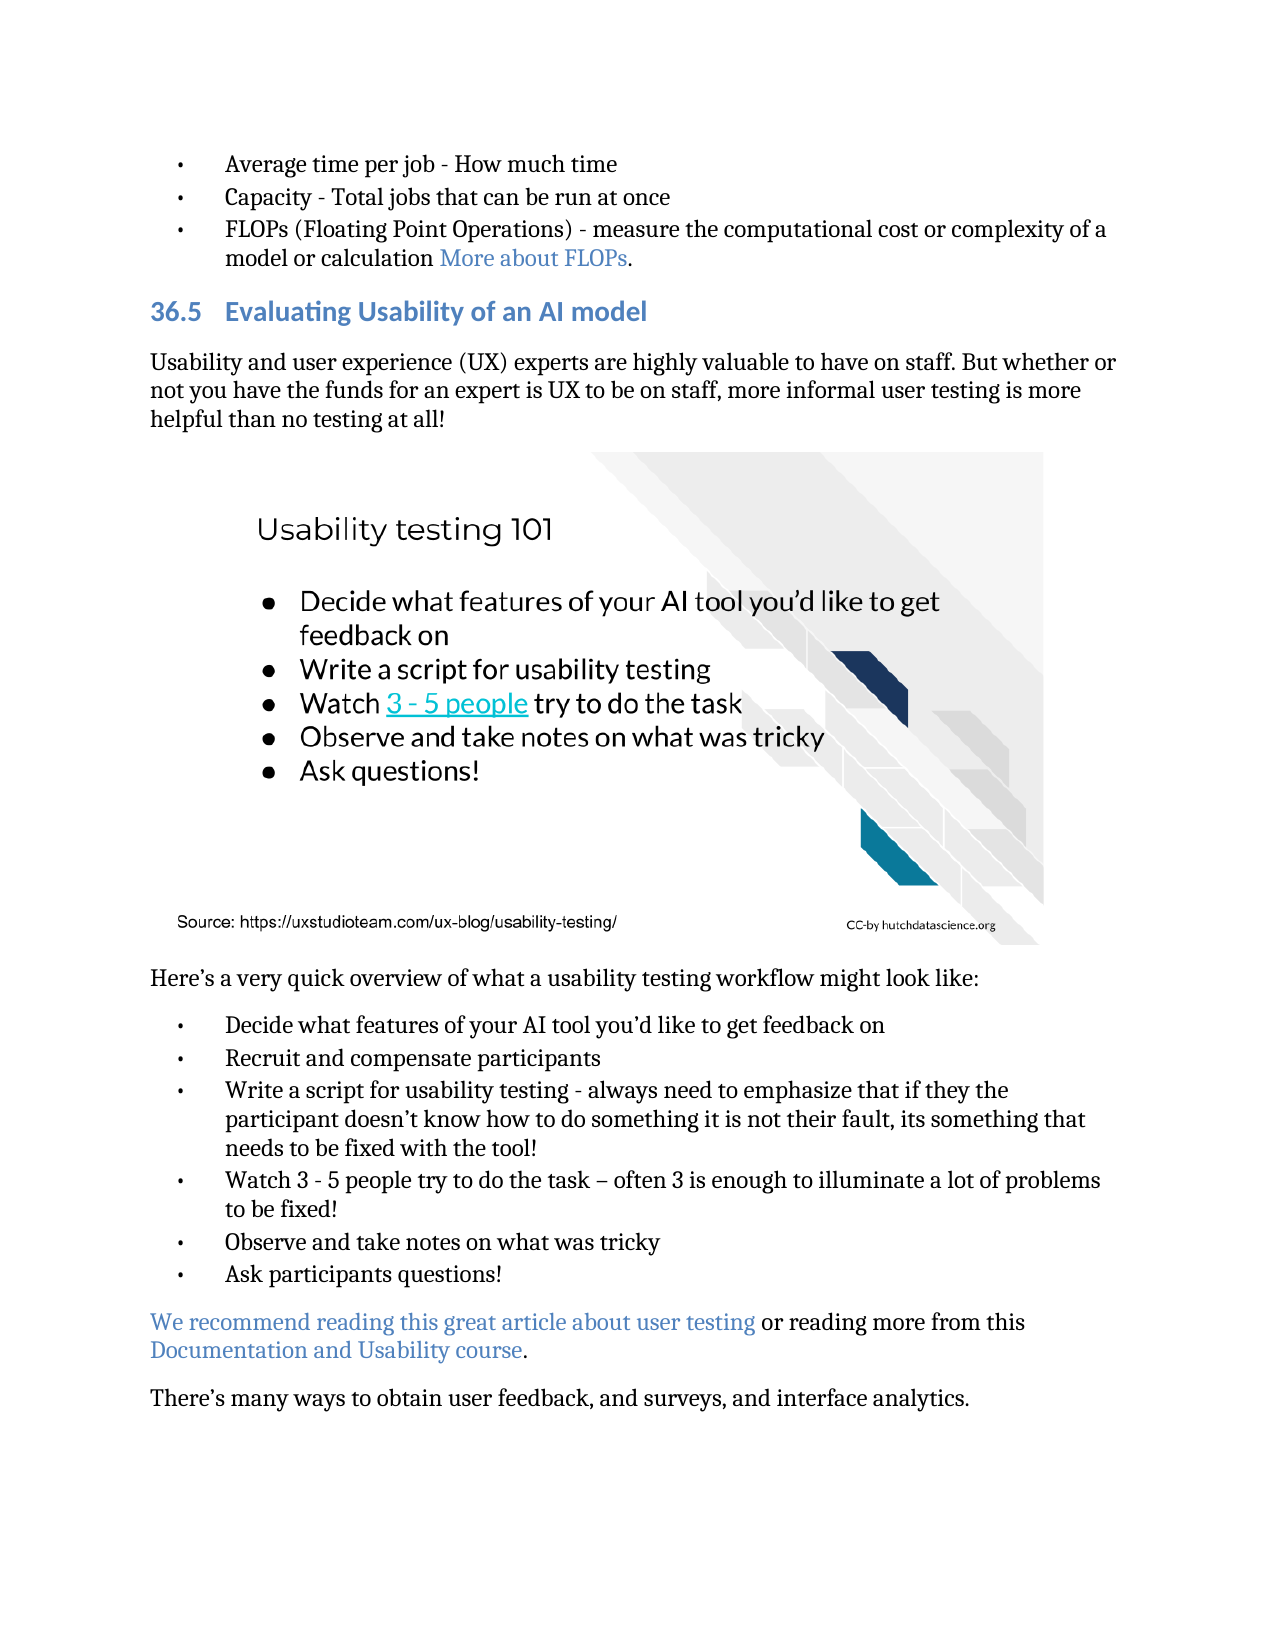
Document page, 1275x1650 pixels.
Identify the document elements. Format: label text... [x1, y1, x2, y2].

list Write a script for usability testing - always need to emphasize that if they the participant doesn’t know how to do something it is not their fault, its something that needs to be fixed with the tool! [175, 1076, 1125, 1162]
subtitle 36.5 Evaluating Usability of an AI model [150, 293, 1125, 329]
text Usability and user experience (UX) experts are highly valuable to have on staff. But whether or not you have the funds for an expert is UX to be on staff, more informal user testing is more helpful than no testing at all! [150, 348, 1125, 434]
list Recruit and compensate participants [175, 1044, 1125, 1072]
list Ask participants questions! [175, 1260, 1125, 1289]
text Here’s a very quick overview of what a usability testing workflow might look like: [150, 964, 1125, 992]
text There’s many ways to obtain user feedback, and surveys, and interface analytics. [150, 1384, 1125, 1412]
list Observe and take notes on what was tricky [175, 1227, 1125, 1256]
list Decide what features of your AI tool you’d like to get feedback on [175, 1011, 1125, 1040]
text We recommend reading this great article about user testing or reading more from this Documentation and Usability course. [150, 1307, 1125, 1365]
list Watch 3 - 5 people try to do the task – often 3 is enough to illuminate a lot of problems to be fixed! [175, 1166, 1125, 1224]
picture [168, 452, 1044, 945]
list Average time per job - How much time [175, 150, 1125, 179]
list FLOPs (Floating Point Operations) - measure the computational cost or complexity of a model or calculation More about FLOPs. [175, 215, 1125, 272]
list Capacity - Total jobs that can be run at once [175, 182, 1125, 211]
